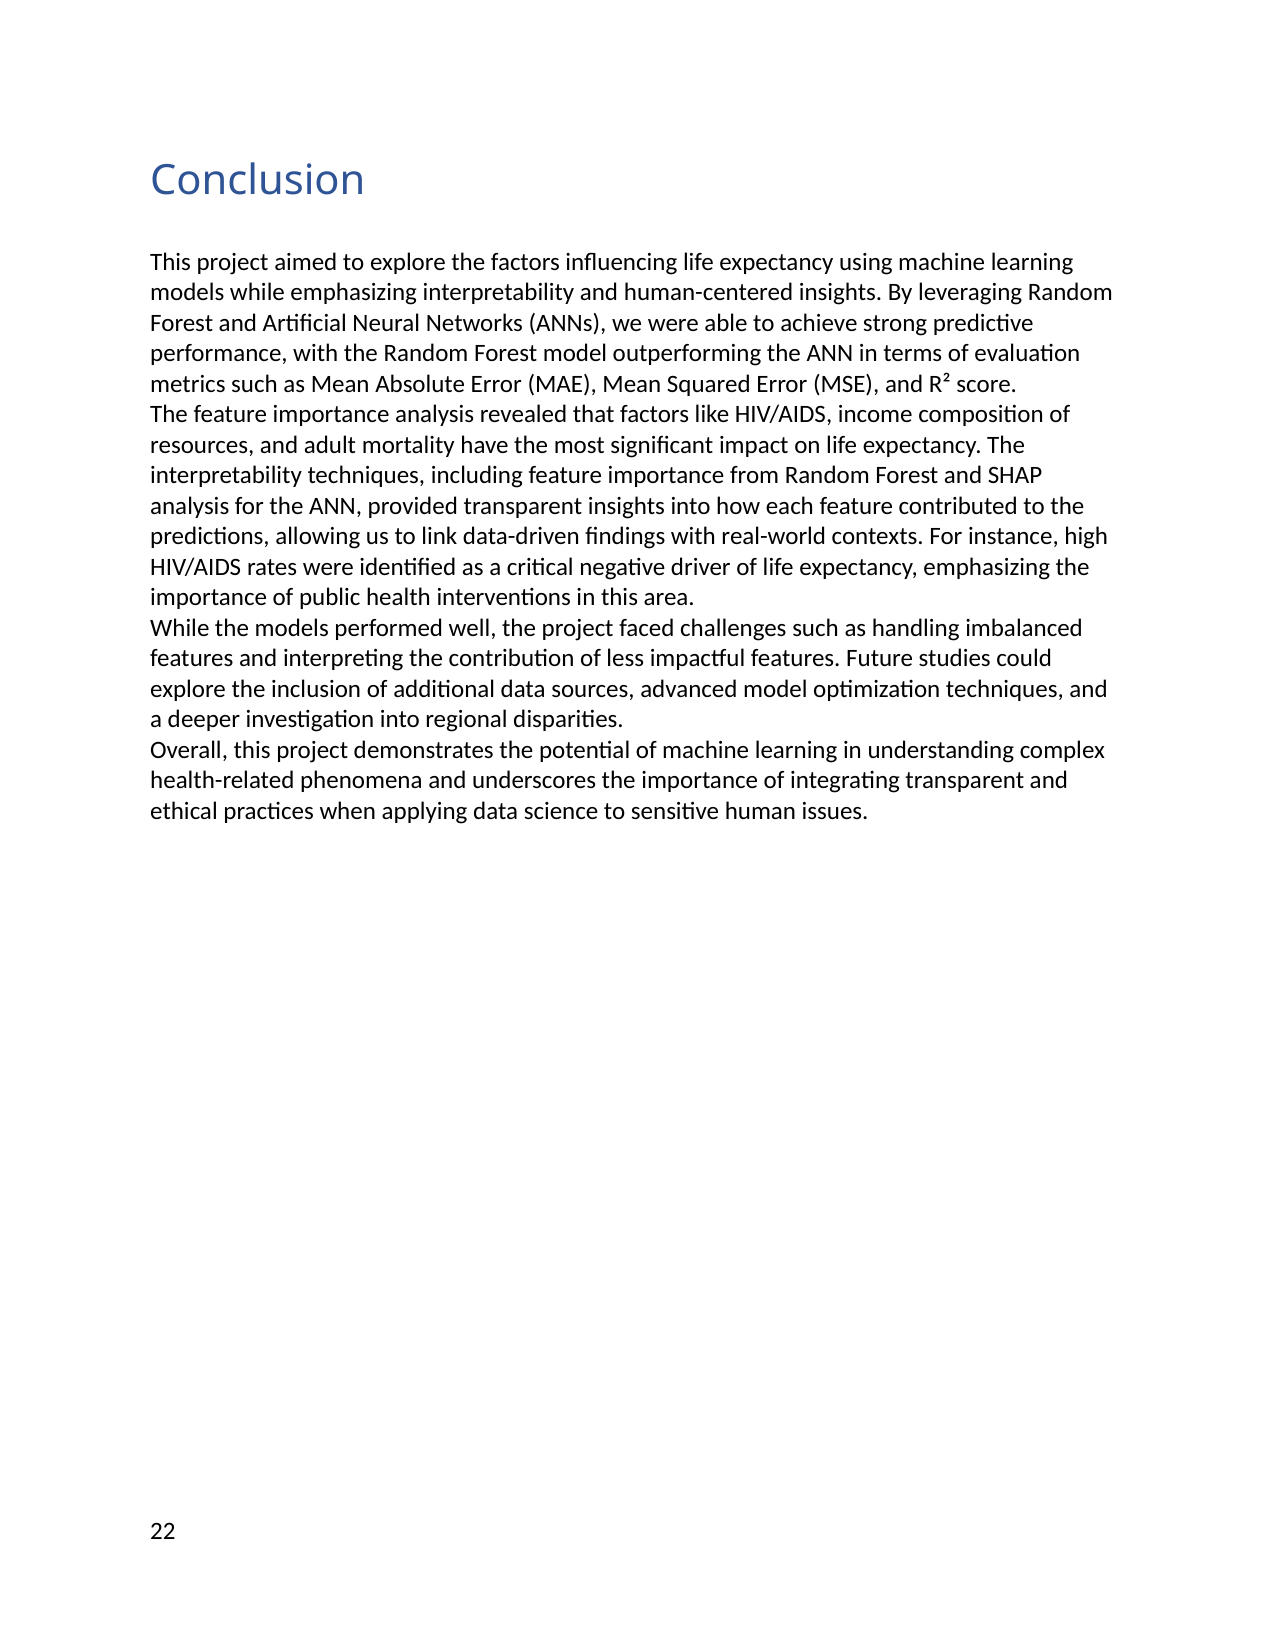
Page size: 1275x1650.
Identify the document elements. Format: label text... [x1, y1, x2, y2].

subtitle Conclusion [150, 150, 1125, 207]
text The feature importance analysis revealed that factors like HIV/AIDS, income composition of resources, and adult mortality have the most significant impact on life expectancy. The interpretability techniques, including feature importance from Random Forest and SHAP analysis for the ANN, provided transparent insights into how each feature contributed to the predictions, allowing us to link data-driven findings with real-world contexts. For instance, high HIV/AIDS rates were identified as a critical negative driver of life expectancy, emphasizing the importance of public health interventions in this area. [150, 398, 1125, 612]
text Overall, this project demonstrates the potential of machine learning in understanding complex health-related phenomena and underscores the importance of integrating transparent and ethical practices when applying data science to sensitive human issues. [150, 734, 1125, 826]
text This project aimed to explore the factors influencing life expectancy using machine learning models while emphasizing interpretability and human-centered insights. By leveraging Random Forest and Artificial Neural Networks (ANNs), we were able to achieve strong predictive performance, with the Random Forest model outperforming the ANN in terms of evaluation metrics such as Mean Absolute Error (MAE), Mean Squared Error (MSE), and R² score. [150, 246, 1125, 398]
text While the models performed well, the project faced challenges such as handling imbalanced features and interpreting the contribution of less impactful features. Future studies could explore the inclusion of additional data sources, advanced model optimization techniques, and a deeper investigation into regional disparities. [150, 612, 1125, 734]
